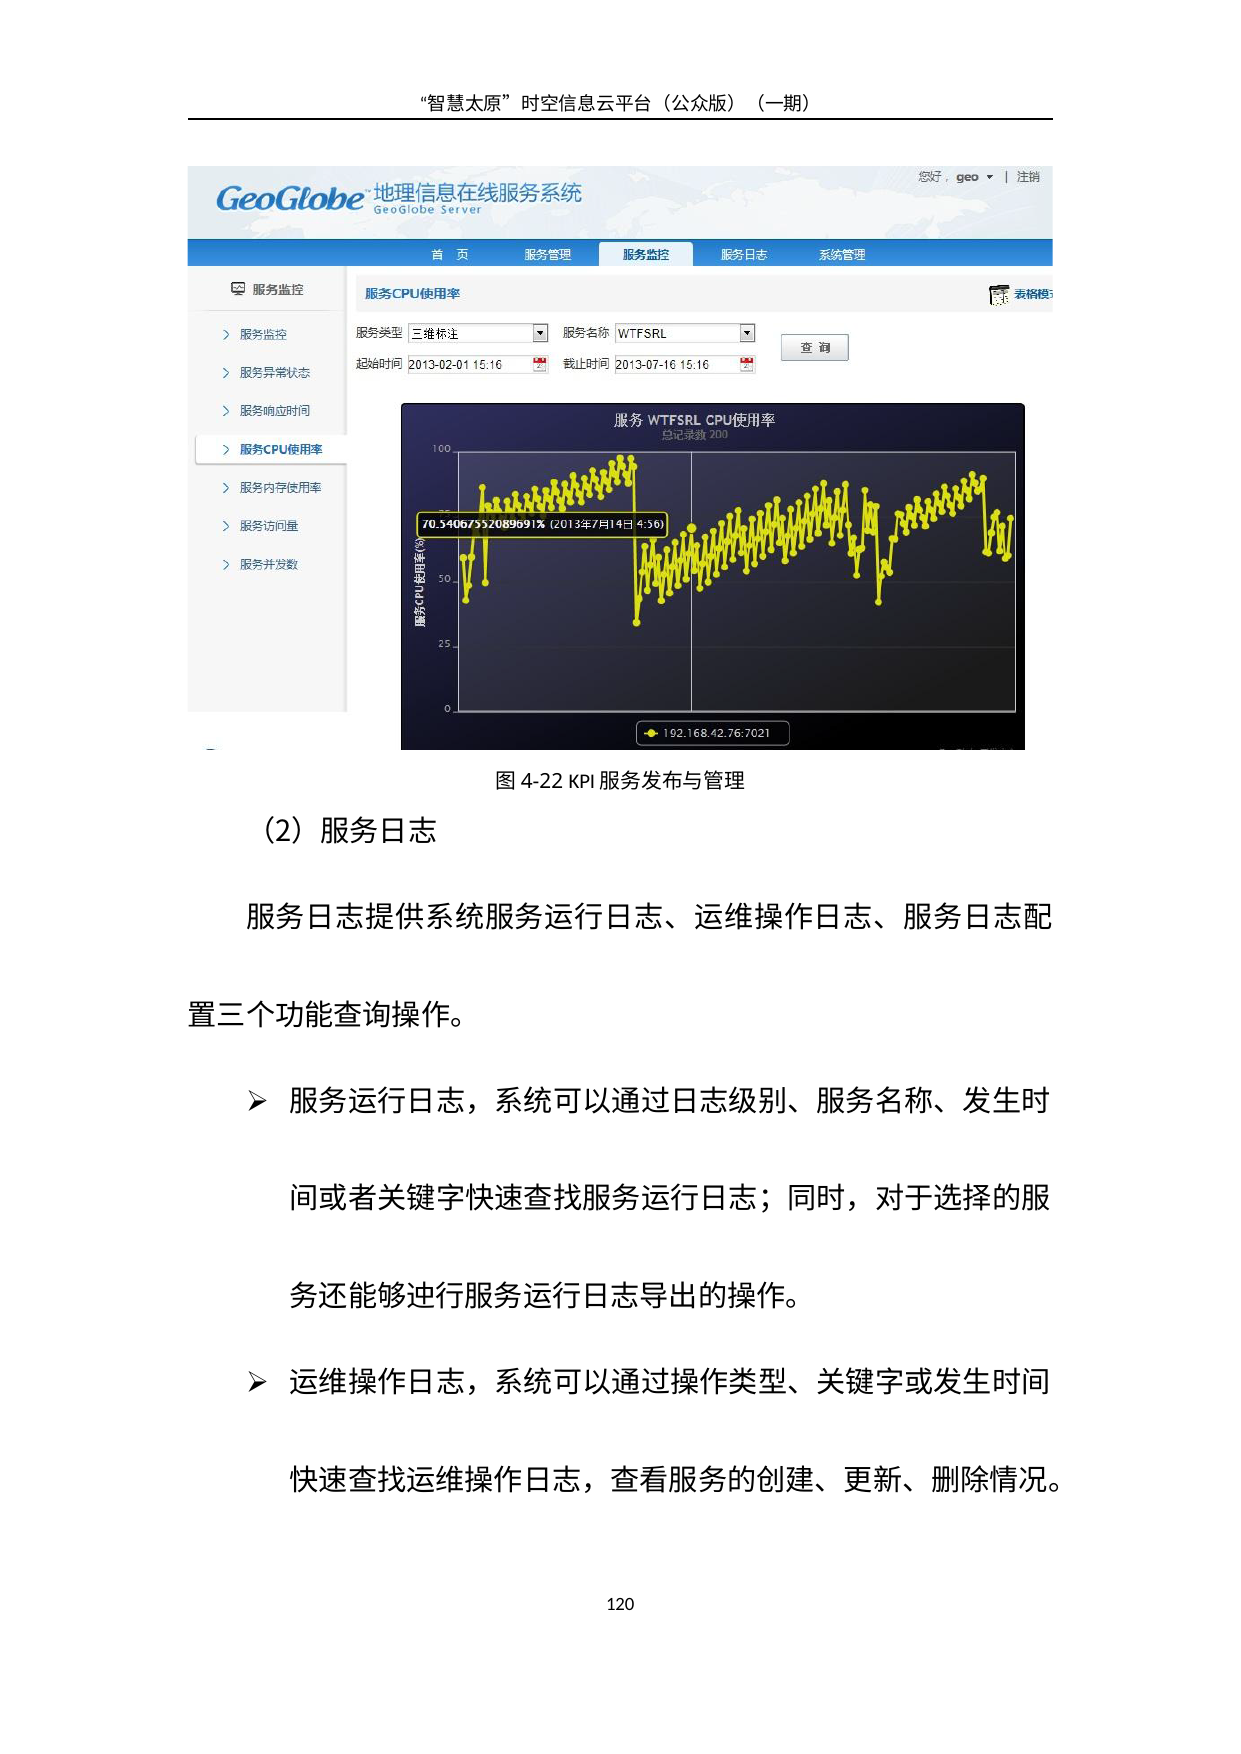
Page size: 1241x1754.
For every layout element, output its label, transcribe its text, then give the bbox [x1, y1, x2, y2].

list 服务运行日志，系统可以通过日志级别、服务名称、发生时间或者关键字快速查找服务运行日志；同时，对于选择的服务还能够迚行服务运行日志导出的操作。 [246, 1066, 1053, 1326]
text 服务日志提供系统服务运行日志、运维操作日志、服务日志配置三个功能查询操作。 [187, 882, 1053, 1045]
list 运维操作日志，系统可以通过操作类型、关键字或发生时间快速查找运维操作日志，查看服务的创建、更新、删除情况。 [246, 1347, 1053, 1510]
text 图 4-22 KPI服务发布与管理 [187, 764, 1053, 796]
text （2）服务日志 [187, 796, 1053, 861]
